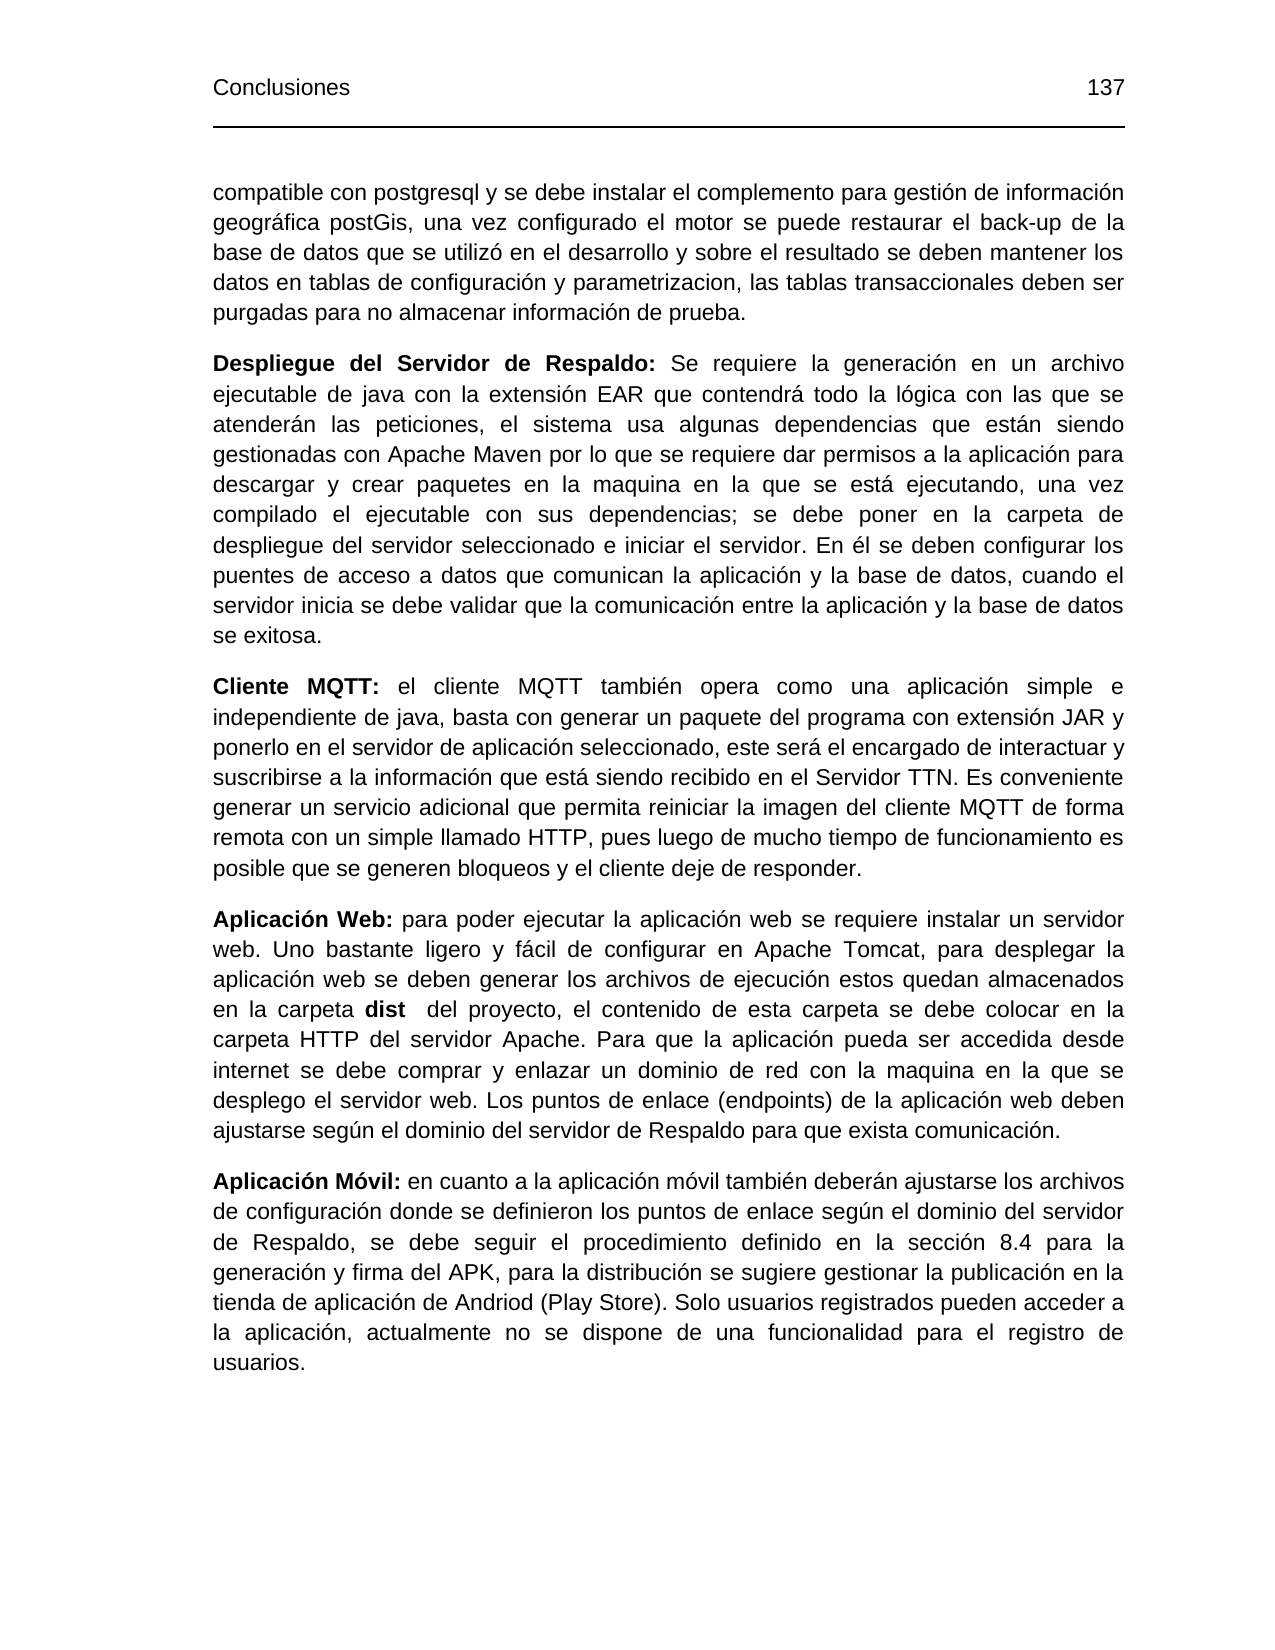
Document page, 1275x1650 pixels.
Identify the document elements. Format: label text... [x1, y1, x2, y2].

text Aplicación Móvil: en cuanto a la aplicación móvil también deberán ajustarse los archivos de configuración donde se definieron los puntos de enlace según el dominio del servidor de Respaldo, se debe seguir el procedimiento definido en la sección 8.4 para la generación y firma del APK, para la distribución se sugiere gestionar la publicación en la tienda de aplicación de Andriod (Play Store). Solo usuarios registrados pueden acceder a la aplicación, actualmente no se dispone de una funcionalidad para el registro de usuarios. [213, 1168, 1125, 1376]
text Despliegue del Servidor de Respaldo: Se requiere la generación en un archivo ejecutable de java con la extensión EAR que contendrá todo la lógica con las que se atenderán las peticiones, el sistema usa algunas dependencias que están siendo gestionadas con Apache Maven por lo que se requiere dar permisos a la aplicación para descargar y crear paquetes en la maquina en la que se está ejecutando, una vez compilado el ejecutable con sus dependencias; se debe poner en la carpeta de despliegue del servidor seleccionado e iniciar el servidor. En él se deben configurar los puentes de acceso a datos que comunican la aplicación y la base de datos, cuando el servidor inicia se debe validar que la comunicación entre la aplicación y la base de datos se exitosa. [213, 350, 1125, 649]
text Aplicación Web: para poder ejecutar la aplicación web se requiere instalar un servidor web. Uno bastante ligero y fácil de configurar en Apache Tomcat, para desplegar la aplicación web se deben generar los archivos de ejecución estos quedan almacenados en la carpeta dist del proyecto, el contenido de esta carpeta se debe colocar en la carpeta HTTP del servidor Apache. Para que la aplicación pueda ser accedida desde internet se debe comprar y enlazar un dominio de red con la maquina en la que se desplego el servidor web. Los puntos de enlace (endpoints) de la aplicación web deben ajustarse según el dominio del servidor de Respaldo para que exista comunicación. [213, 906, 1125, 1143]
text Cliente MQTT: el cliente MQTT también opera como una aplicación simple e independiente de java, basta con generar un paquete del programa con extensión JAR y ponerlo en el servidor de aplicación seleccionado, este será el encargado de interactuar y suscribirse a la información que está siendo recibido en el Servidor TTN. Es conveniente generar un servicio adicional que permita reiniciar la imagen del cliente MQTT de forma remota con un simple llamado HTTP, pues luego de mucho tiempo de funcionamiento es posible que se generen bloqueos y el cliente deje de responder. [213, 673, 1125, 881]
